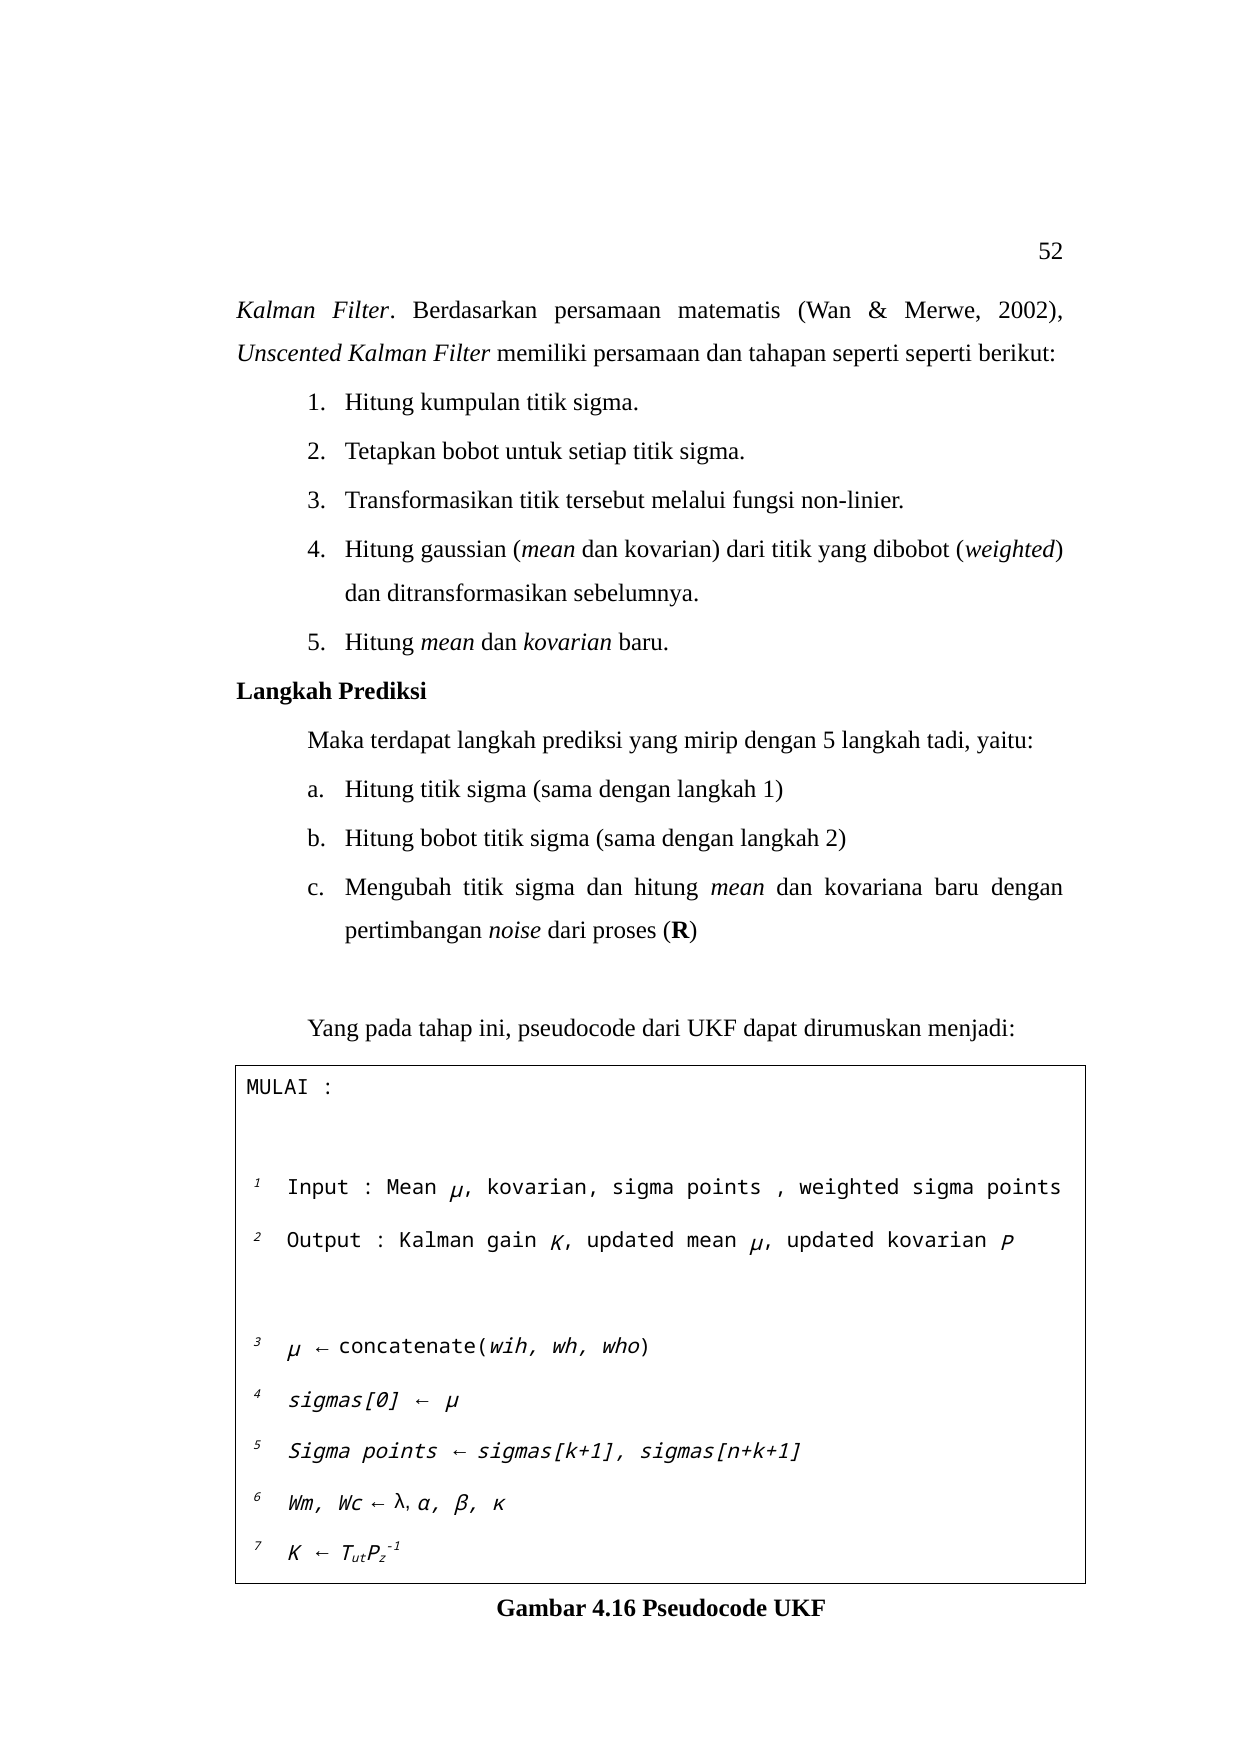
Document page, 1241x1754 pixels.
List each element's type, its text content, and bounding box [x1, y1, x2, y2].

list Transformasikan titik tersebut melalui fungsi non-linier. [307, 486, 1063, 514]
text Langkah Prediksi [236, 676, 1063, 704]
list Hitung kumpulan titik sigma. [307, 387, 1063, 416]
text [236, 295, 1063, 367]
list Hitung bobot titik sigma (sama dengan langkah 2) [307, 823, 1063, 852]
list Tetapkan bobot untuk setiap titik sigma. [307, 436, 1063, 465]
list Mengubah titik sigma dan hitung mean dan kovariana baru dengan pertimbangan noise dari proses (R) [307, 872, 1063, 944]
list Hitung gaussian (mean dan kovarian) dari titik yang dibobot (weighted) dan ditransformasikan sebelumnya. [307, 534, 1063, 606]
text Maka terdapat langkah prediksi yang mirip dengan 5 langkah tadi, yaitu: [307, 725, 1063, 754]
list Hitung mean dan kovarian baru. [307, 627, 1063, 656]
list Yang pada tahap ini, pseudocode dari UKF dapat dirumuskan menjadi: [236, 1013, 1063, 1042]
list Hitung titik sigma (sama dengan langkah 1) [307, 774, 1063, 803]
